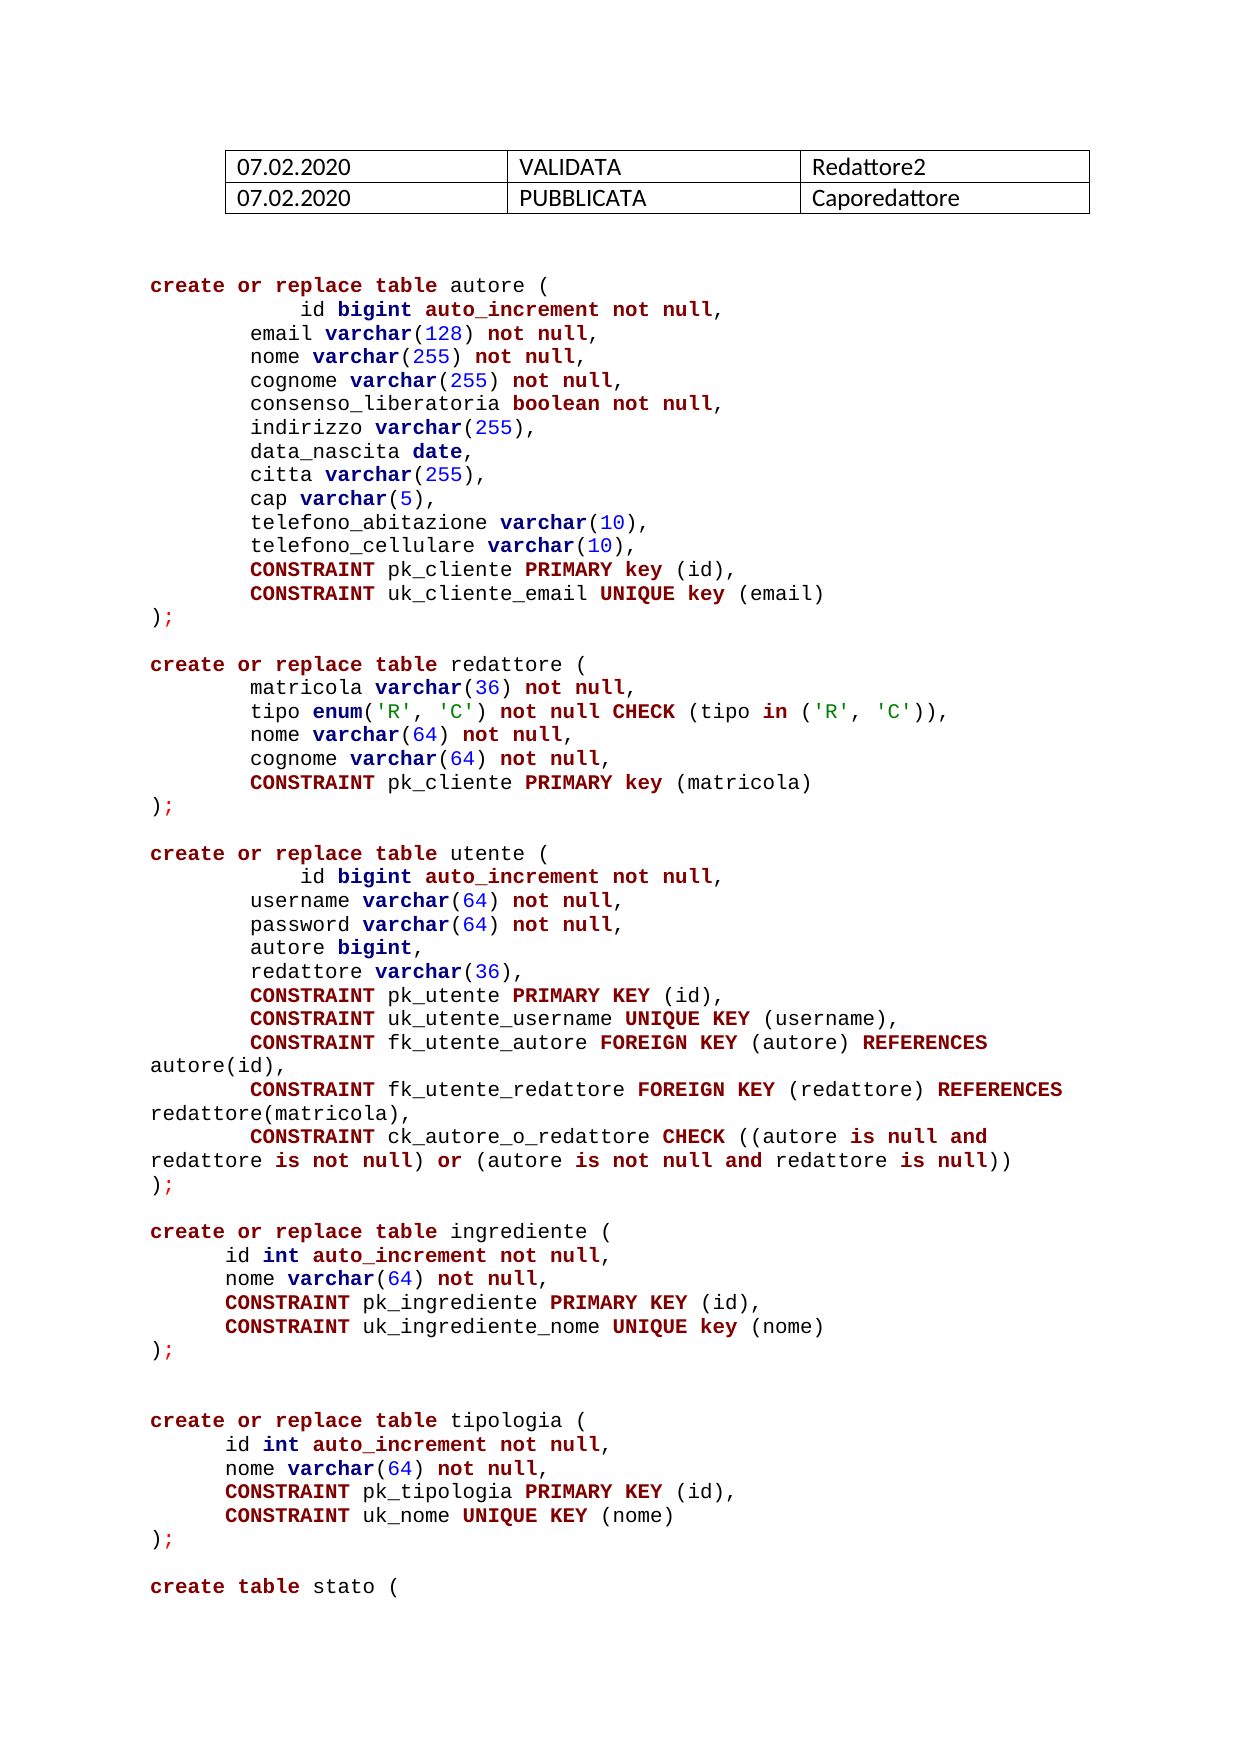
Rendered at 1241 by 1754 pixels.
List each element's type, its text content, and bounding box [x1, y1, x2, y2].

text ); [150, 1339, 1090, 1363]
text cap varchar(5), [150, 488, 1090, 512]
text telefono_abitazione varchar(10), [150, 512, 1090, 535]
text citta varchar(255), [150, 464, 1090, 488]
text CONSTRAINT pk_cliente PRIMARY key (id), [150, 559, 1090, 583]
text username varchar(64) not null, [150, 890, 1090, 914]
table_cell PUBBLICATA [508, 183, 800, 213]
text nome varchar(64) not null, [150, 1457, 1090, 1481]
text CONSTRAINT uk_nome UNIQUE KEY (nome) [150, 1505, 1090, 1528]
text CONSTRAINT pk_utente PRIMARY KEY (id), [150, 984, 1090, 1008]
text create or replace table utente ( [150, 843, 1090, 866]
table_cell Redattore2 [801, 151, 1089, 182]
text create or replace table tipologia ( [150, 1410, 1090, 1434]
text ); [150, 795, 1090, 819]
text nome varchar(64) not null, [150, 1268, 1090, 1292]
text tipo enum('R', 'C') not null CHECK (tipo in ('R', 'C')), [150, 701, 1090, 724]
text redattore varchar(36), [150, 961, 1090, 984]
text consenso_liberatoria boolean not null, [150, 393, 1090, 417]
text ); [150, 1174, 1090, 1197]
text create or replace table redattore ( [150, 653, 1090, 677]
text create table stato ( [150, 1576, 1090, 1599]
text telefono_cellulare varchar(10), [150, 535, 1090, 559]
text nome varchar(64) not null, [150, 724, 1090, 748]
text CONSTRAINT pk_tipologia PRIMARY KEY (id), [150, 1481, 1090, 1505]
text create or replace table autore ( [150, 275, 1090, 299]
text indirizzo varchar(255), [150, 417, 1090, 441]
text CONSTRAINT pk_ingrediente PRIMARY KEY (id), [150, 1292, 1090, 1316]
text data_nascita date, [150, 441, 1090, 464]
text nome varchar(255) not null, [150, 346, 1090, 370]
text cognome varchar(255) not null, [150, 370, 1090, 393]
text CONSTRAINT pk_cliente PRIMARY key (matricola) [150, 772, 1090, 795]
text id int auto_increment not null, [150, 1434, 1090, 1457]
text email varchar(128) not null, [150, 322, 1090, 346]
table_cell 07.02.2020 [226, 151, 507, 182]
text CONSTRAINT ck_autore_o_redattore CHECK ((autore is null and redattore is not null) or (autore is not null and redattore is null)) [150, 1126, 1090, 1174]
text CONSTRAINT fk_utente_autore FOREIGN KEY (autore) REFERENCES autore(id), [150, 1032, 1090, 1079]
text id bigint auto_increment not null, [150, 299, 1090, 322]
text CONSTRAINT uk_ingrediente_nome UNIQUE key (nome) [150, 1316, 1090, 1339]
text ); [150, 606, 1090, 630]
text CONSTRAINT uk_cliente_email UNIQUE key (email) [150, 583, 1090, 606]
text cognome varchar(64) not null, [150, 748, 1090, 772]
text matricola varchar(36) not null, [150, 677, 1090, 701]
table_cell Caporedattore [801, 183, 1089, 213]
text CONSTRAINT fk_utente_redattore FOREIGN KEY (redattore) REFERENCES redattore(matricola), [150, 1079, 1090, 1126]
text autore bigint, [150, 937, 1090, 961]
text CONSTRAINT uk_utente_username UNIQUE KEY (username), [150, 1008, 1090, 1032]
text password varchar(64) not null, [150, 914, 1090, 937]
text id int auto_increment not null, [150, 1245, 1090, 1268]
table_cell 07.02.2020 [226, 183, 507, 213]
table_cell VALIDATA [508, 151, 800, 182]
text id bigint auto_increment not null, [150, 866, 1090, 890]
text create or replace table ingrediente ( [150, 1221, 1090, 1245]
text ); [150, 1528, 1090, 1552]
